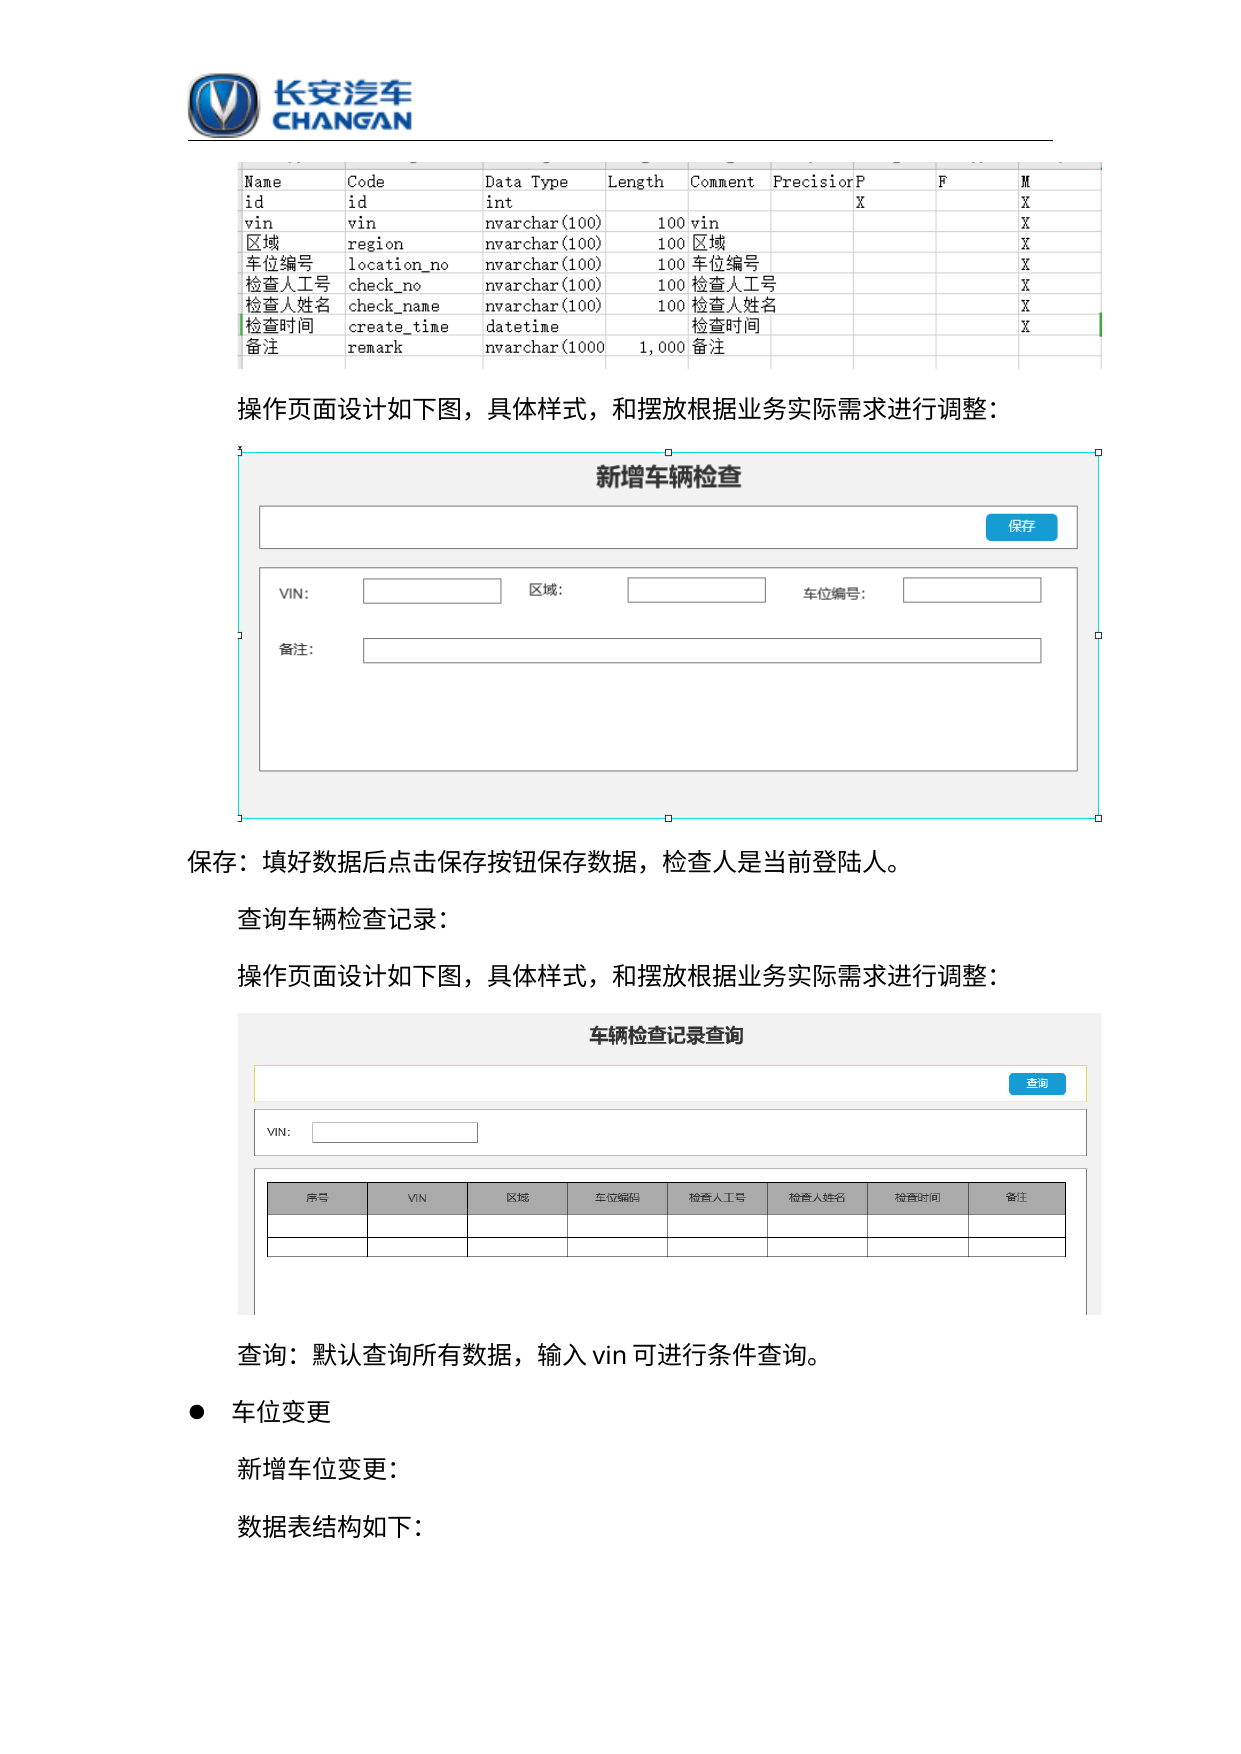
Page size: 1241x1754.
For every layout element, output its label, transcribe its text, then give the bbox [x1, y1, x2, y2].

list 数据表结构如下： [187, 1507, 1053, 1543]
list 车位变更 [187, 1393, 1053, 1429]
list 新增车位变更： [187, 1450, 1053, 1486]
picture [237, 446, 1103, 822]
picture [187, 73, 432, 138]
text 操作页面设计如下图，具体样式，和摆放根据业务实际需求进行调整： [187, 956, 1053, 992]
list 查询车辆检查记录： [187, 899, 1053, 935]
picture [237, 162, 1103, 369]
list 保存：填好数据后点击保存按钮保存数据，检查人是当前登陆人。 [187, 842, 1053, 878]
picture [237, 1013, 1102, 1315]
text 操作页面设计如下图，具体样式，和摆放根据业务实际需求进行调整： [187, 389, 1053, 426]
list 查询：默认查询所有数据，输入vin可进行条件查询。 [187, 1336, 1053, 1372]
